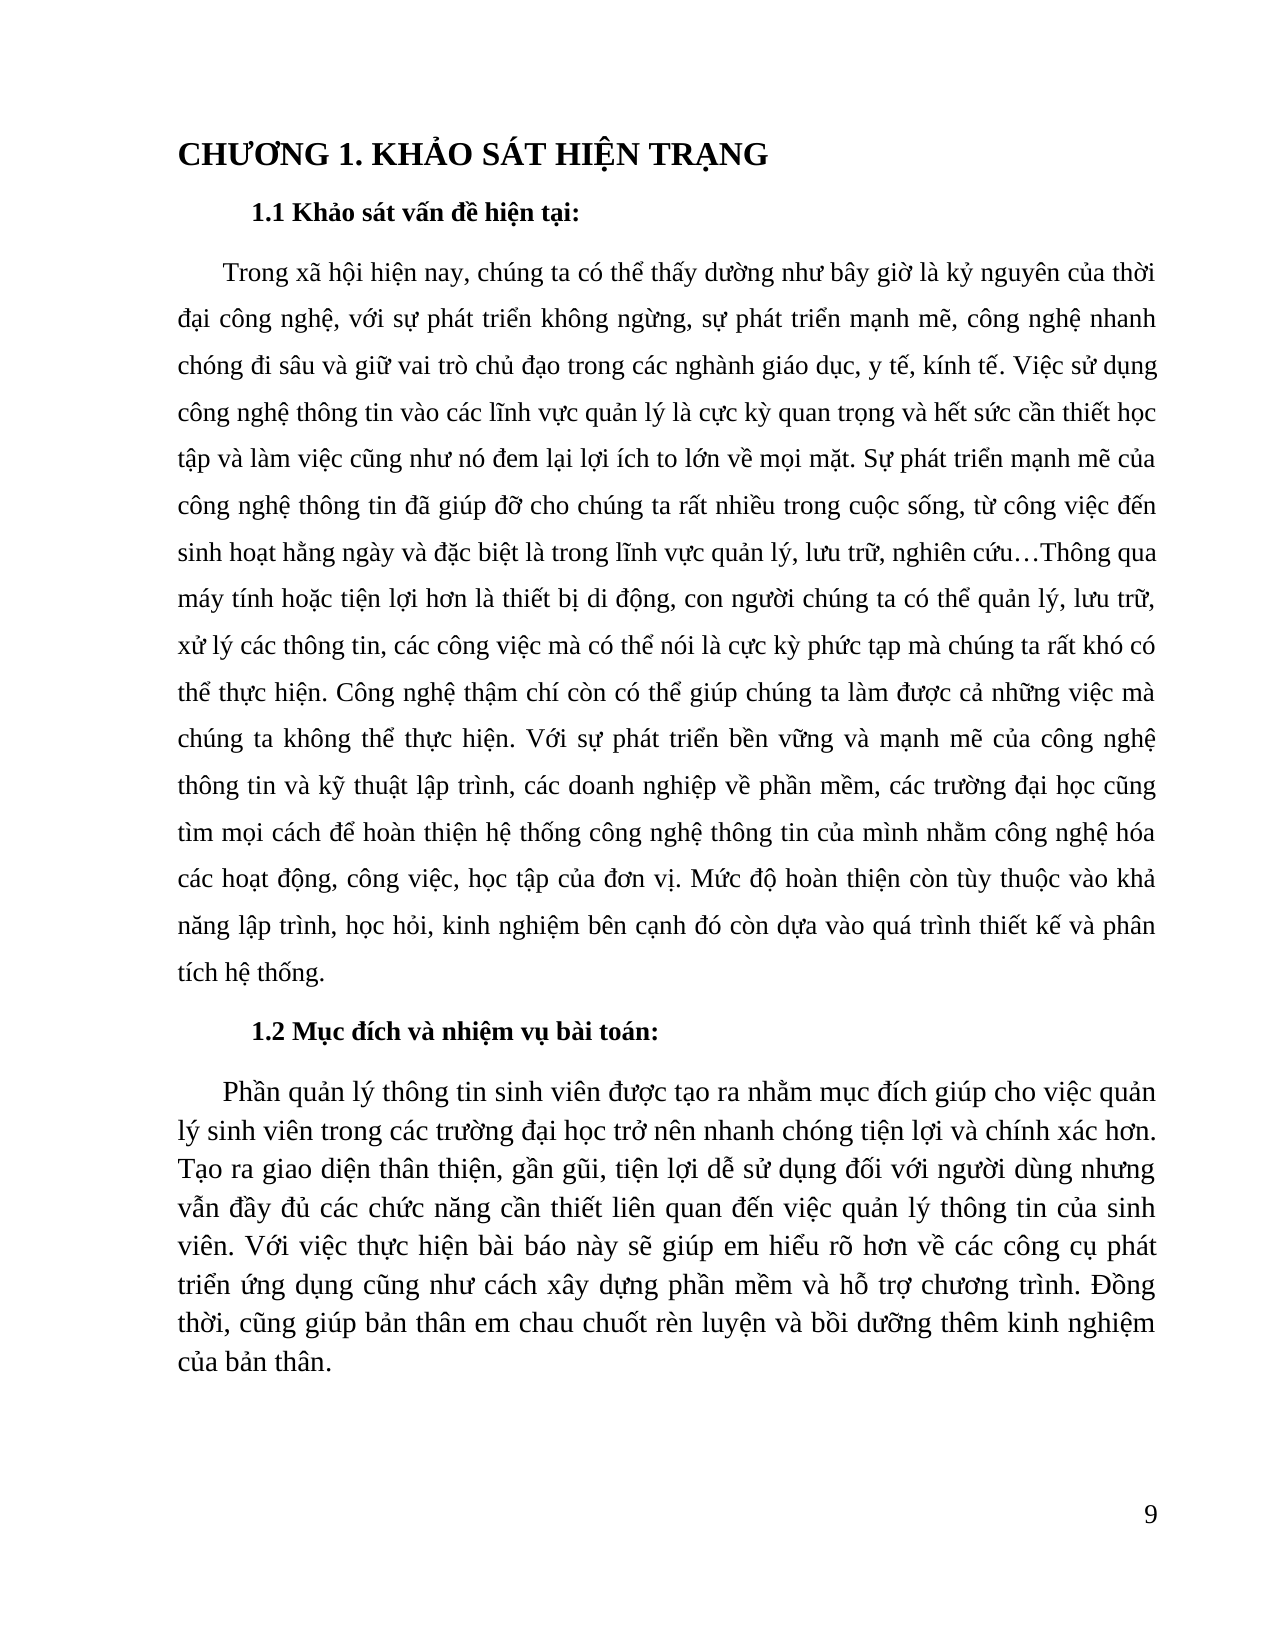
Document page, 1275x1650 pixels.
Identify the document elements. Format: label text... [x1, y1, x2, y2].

text Trong xã hội hiện nay, chúng ta có thể thấy dường như bây giờ là kỷ nguyên của thời đại công nghệ, với sự phát triển không ngừng, sự phát triển mạnh mẽ, công nghệ nhanh chóng đi sâu và giữ vai trò chủ đạo trong các nghành giáo dục, y tế, kính tế. Việc sử dụng công nghệ thông tin vào các lĩnh vực quản lý là cực kỳ quan trọng và hết sức cần thiết học tập và làm việc cũng như nó đem lại lợi ích to lớn về mọi mặt. Sự phát triển mạnh mẽ của công nghệ thông tin đã giúp đỡ cho chúng ta rất nhiều trong cuộc sống, từ công việc đến sinh hoạt hằng ngày và đặc biệt là trong lĩnh vực quản lý, lưu trữ, nghiên cứu…Thông qua máy tính hoặc tiện lợi hơn là thiết bị di động, con người chúng ta có thể quản lý, lưu trữ, xử lý các thông tin, các công việc mà có thể nói là cực kỳ phức tạp mà chúng ta rất khó có thể thực hiện. Công nghệ thậm chí còn có thể giúp chúng ta làm được cả những việc mà chúng ta không thể thực hiện. Với sự phát triển bền vững và mạnh mẽ của công nghệ thông tin và kỹ thuật lập trình, các doanh nghiệp về phần mềm, các trường đại học cũng tìm mọi cách để hoàn thiện hệ thống công nghệ thông tin của mình nhằm công nghệ hóa các hoạt động, công việc, học tập của đơn vị. Mức độ hoàn thiện còn tùy thuộc vào khả năng lập trình, học hỏi, kinh nghiệm bên cạnh đó còn dựa vào quá trình thiết kế và phân tích hệ thống. [177, 256, 1157, 987]
subtitle Mục đích và nhiệm vụ bài toán: [251, 1015, 1157, 1046]
text Phần quản lý thông tin sinh viên được tạo ra nhằm mục đích giúp cho việc quản lý sinh viên trong các trường đại học trở nên nhanh chóng tiện lợi và chính xác hơn. Tạo ra giao diện thân thiện, gần gũi, tiện lợi dễ sử dụng đối với người dùng nhưng vẫn đầy đủ các chức năng cần thiết liên quan đến việc quản lý thông tin của sinh viên. Với việc thực hiện bài báo này sẽ giúp em hiểu rõ hơn về các công cụ phát triển ứng dụng cũng như cách xây dựng phần mềm và hỗ trợ chương trình. Đồng thời, cũng giúp bản thân em chau chuốt rèn luyện và bồi dưỡng thêm kinh nghiệm của bản thân. [177, 1074, 1157, 1377]
subtitle KHẢO SÁT HIỆN TRẠNG [177, 134, 1157, 173]
subtitle Khảo sát vấn đề hiện tại: [251, 197, 1157, 228]
